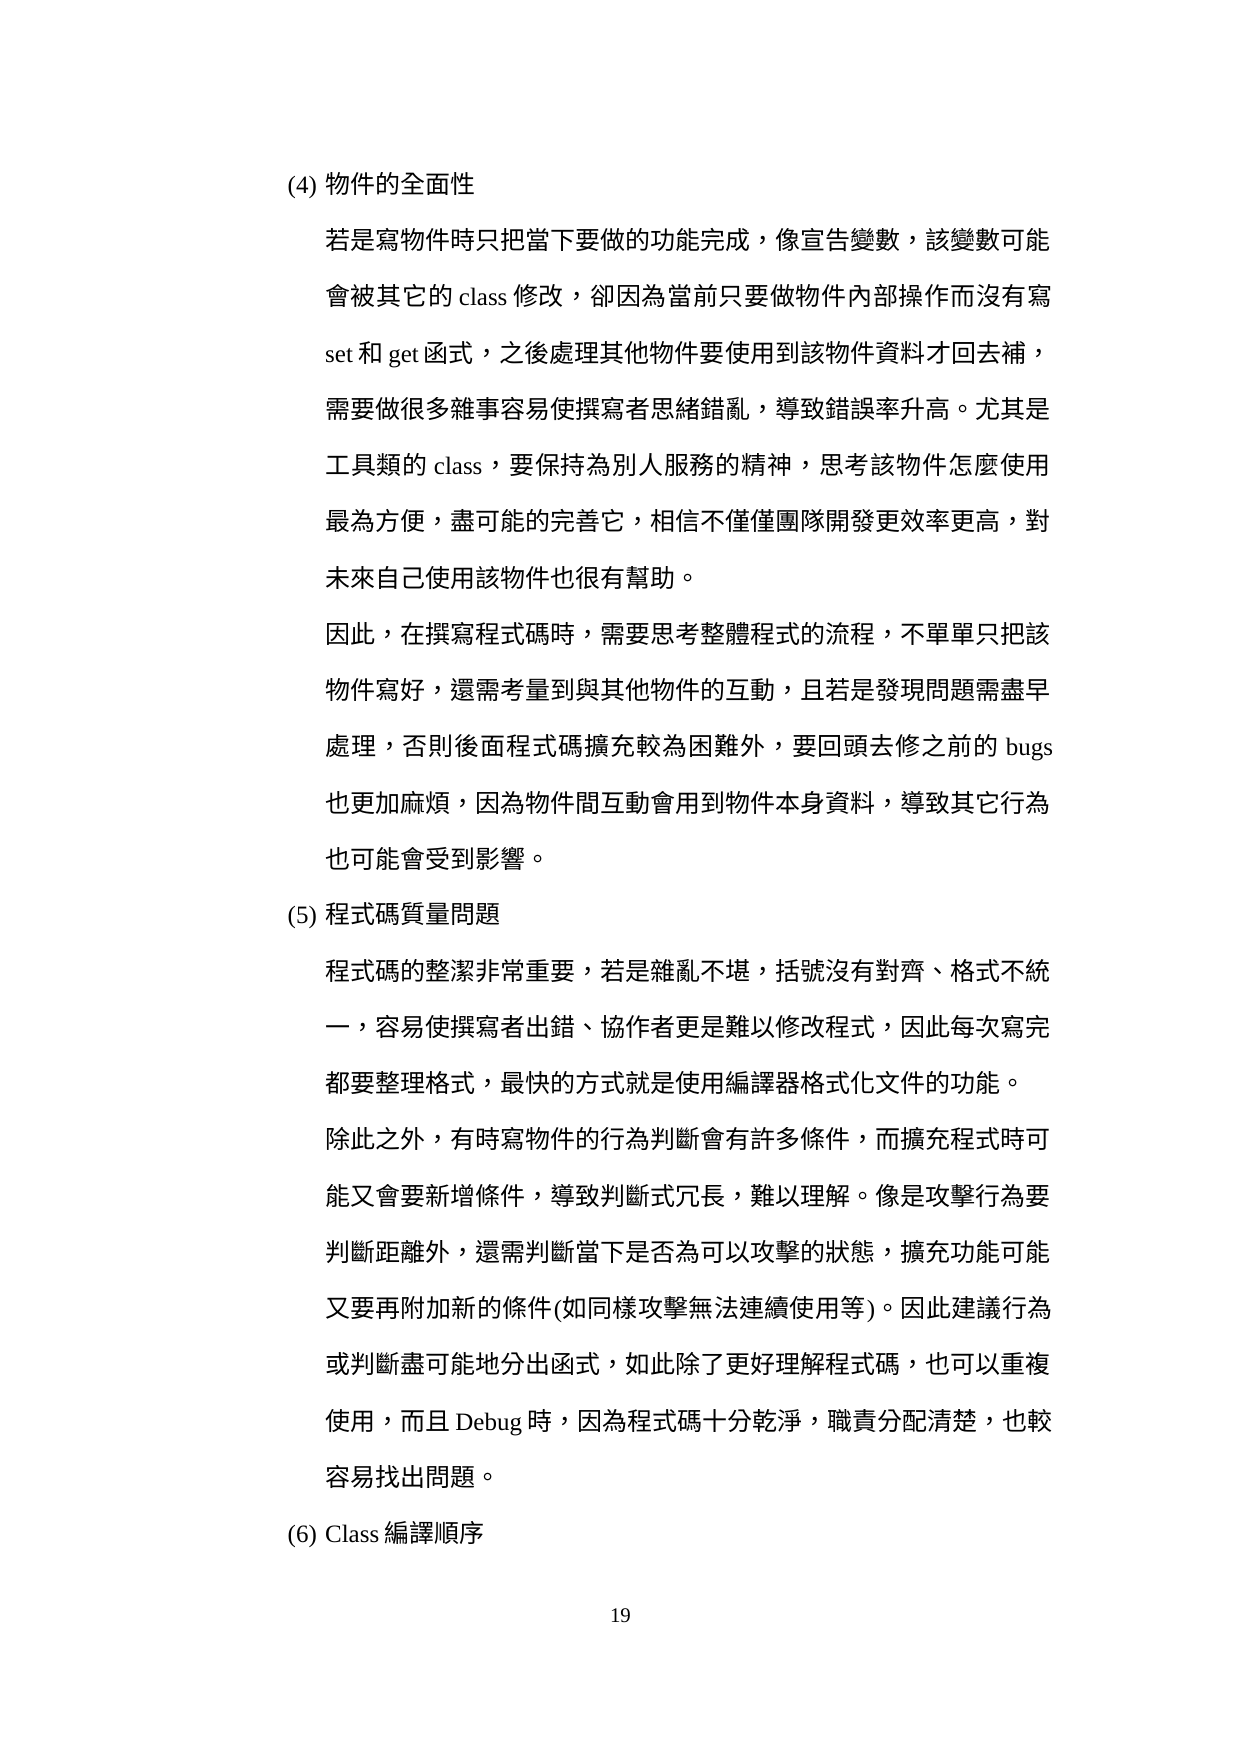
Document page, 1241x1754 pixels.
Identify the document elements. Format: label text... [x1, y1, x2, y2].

list 物件的全面性 若是寫物件時只把當下要做的功能完成，像宣告變數，該變數可能會被其它的class修改，卻因為當前只要做物件內部操作而沒有寫set和get函式，之後處理其他物件要使用到該物件資料才回去補，需要做很多雜事容易使撰寫者思緒錯亂，導致錯誤率升高。尤其是工具類的class，要保持為別人服務的精神，思考該物件怎麼使用最為方便，盡可能的完善它，相信不僅僅團隊開發更效率更高，對未來自己使用該物件也很有幫助。 因此，在撰寫程式碼時，需要思考整體程式的流程，不單單只把該物件寫好，還需考量到與其他物件的互動，且若是發現問題需盡早處理，否則後面程式碼擴充較為困難外，要回頭去修之前的bugs也更加麻煩，因為物件間互動會用到物件本身資料，導致其它行為也可能會受到影響。 [287, 164, 1053, 876]
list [287, 1512, 1053, 1550]
list 程式碼質量問題 程式碼的整潔非常重要，若是雜亂不堪，括號沒有對齊、格式不統一，容易使撰寫者出錯、協作者更是難以修改程式，因此每次寫完都要整理格式，最快的方式就是使用編譯器格式化文件的功能。 除此之外，有時寫物件的行為判斷會有許多條件，而擴充程式時可能又會要新增條件，導致判斷式冗長，難以理解。像是攻擊行為要判斷距離外，還需判斷當下是否為可以攻擊的狀態，擴充功能可能又要再附加新的條件(如同樣攻擊無法連續使用等)。因此建議行為或判斷盡可能地分出函式，如此除了更好理解程式碼，也可以重複使用，而且Debug時，因為程式碼十分乾淨，職責分配清楚，也較容易找出問題。 [287, 894, 1053, 1494]
